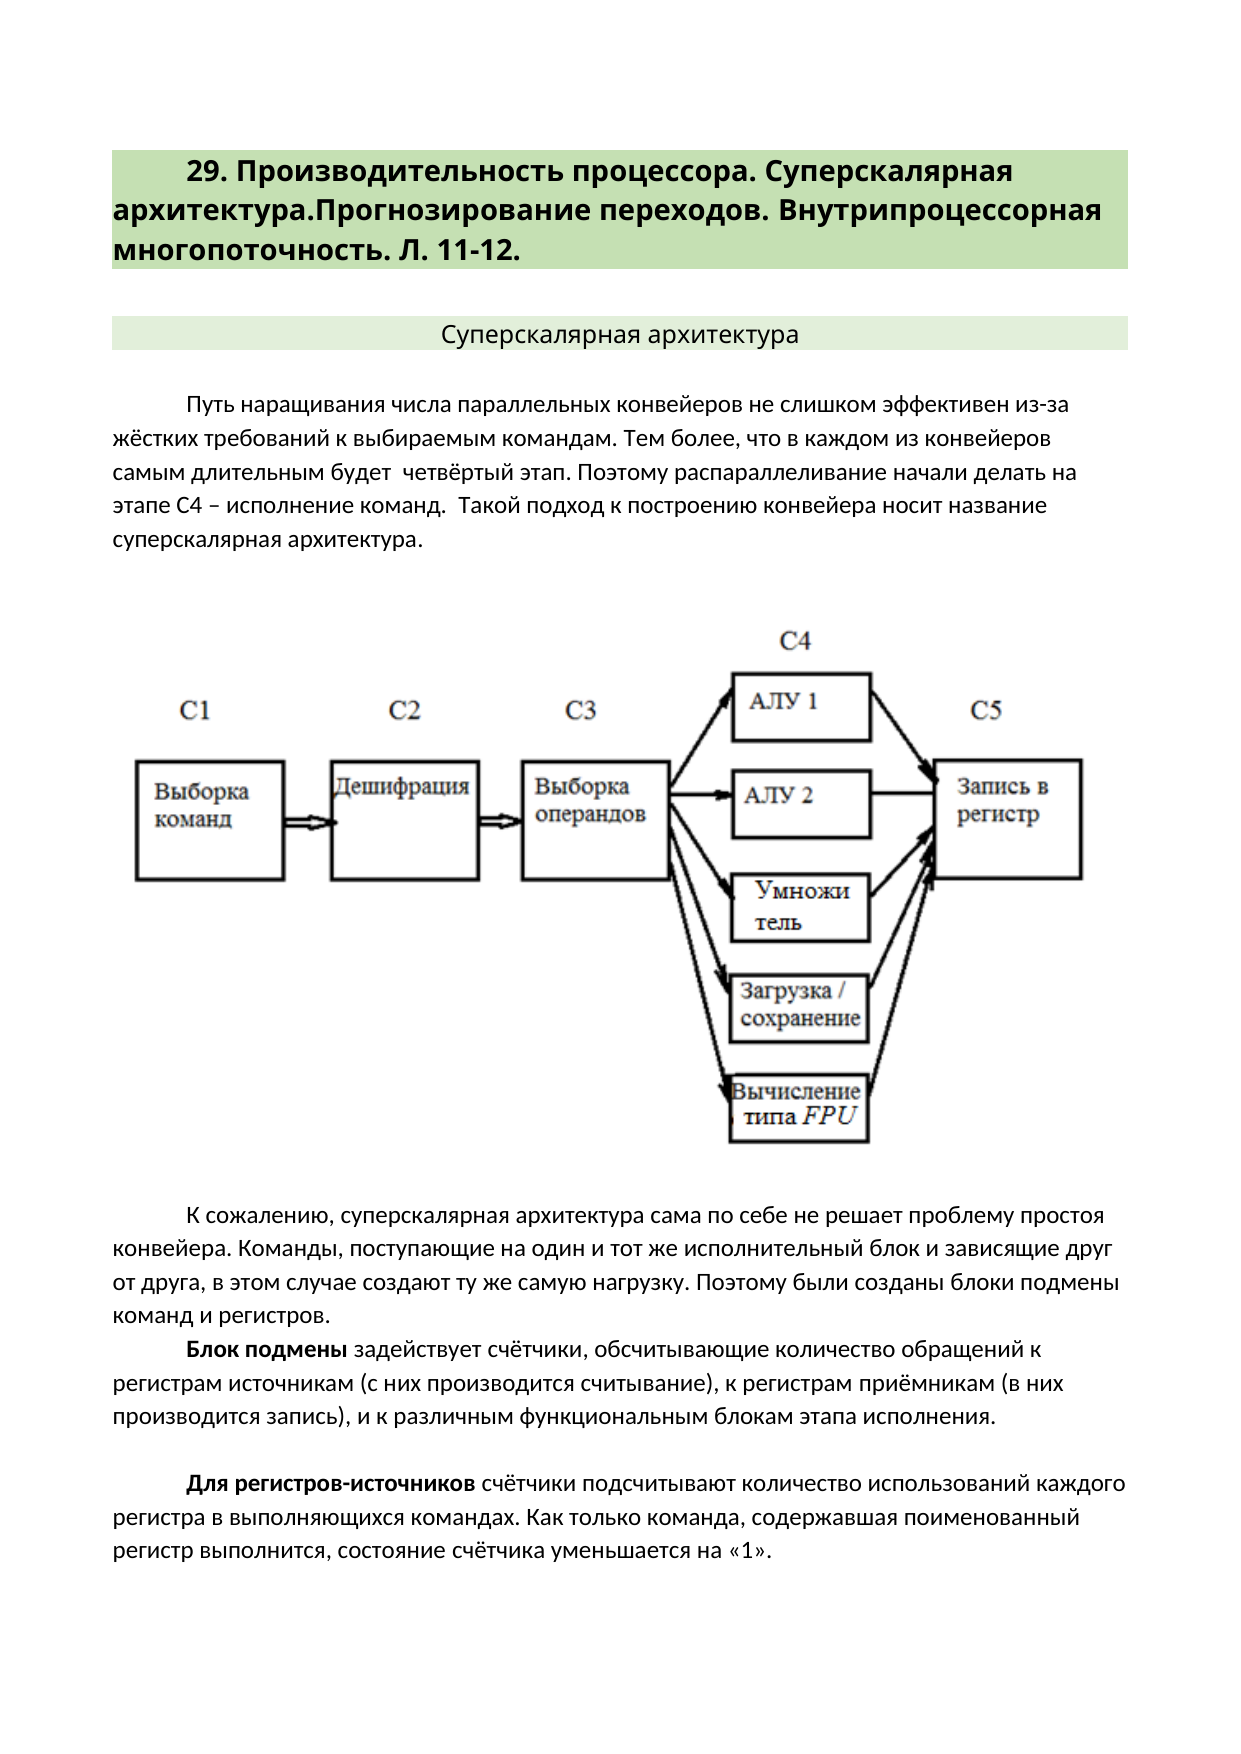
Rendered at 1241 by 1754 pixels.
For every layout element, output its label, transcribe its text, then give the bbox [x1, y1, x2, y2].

text Для регистров-источников счётчики подсчитывают количество использований каждого регистра в выполняющихся командах. Как только команда, содержавшая поименованный регистр выполнится, состояние счётчика уменьшается на «1». [112, 1467, 1128, 1565]
text Путь наращивания числа параллельных конвейеров не слишком эффективен из-за жёстких требований к выбираемым командам. Тем более, что в каждом из конвейеров самым длительным будет четвёртый этап. Поэтому распараллеливание начали делать на этапе С4 – исполнение команд. Такой подход к построению конвейера носит название суперскалярная архитектура. [112, 388, 1128, 553]
list Суперскалярная архитектура [112, 316, 1128, 350]
picture [112, 600, 1127, 1169]
text К сожалению, суперскалярная архитектура сама по себе не решает проблему простоя конвейера. Команды, поступающие на один и тот же исполнительный блок и зависящие друг от друга, в этом случае создают ту же самую нагрузку. Поэтому были созданы блоки подмены команд и регистров. [112, 1199, 1128, 1330]
text Блок подмены задействует счётчики, обсчитывающие количество обращений к регистрам источникам (с них производится считывание), к регистрам приёмникам (в них производится запись), и к различным функциональным блокам этапа исполнения. [112, 1333, 1128, 1431]
list Производительность процессора. Суперскалярная архитектура.Прогнозирование переходов. Внутрипроцессорная многопоточность. Л. 11-12. [112, 150, 1128, 269]
